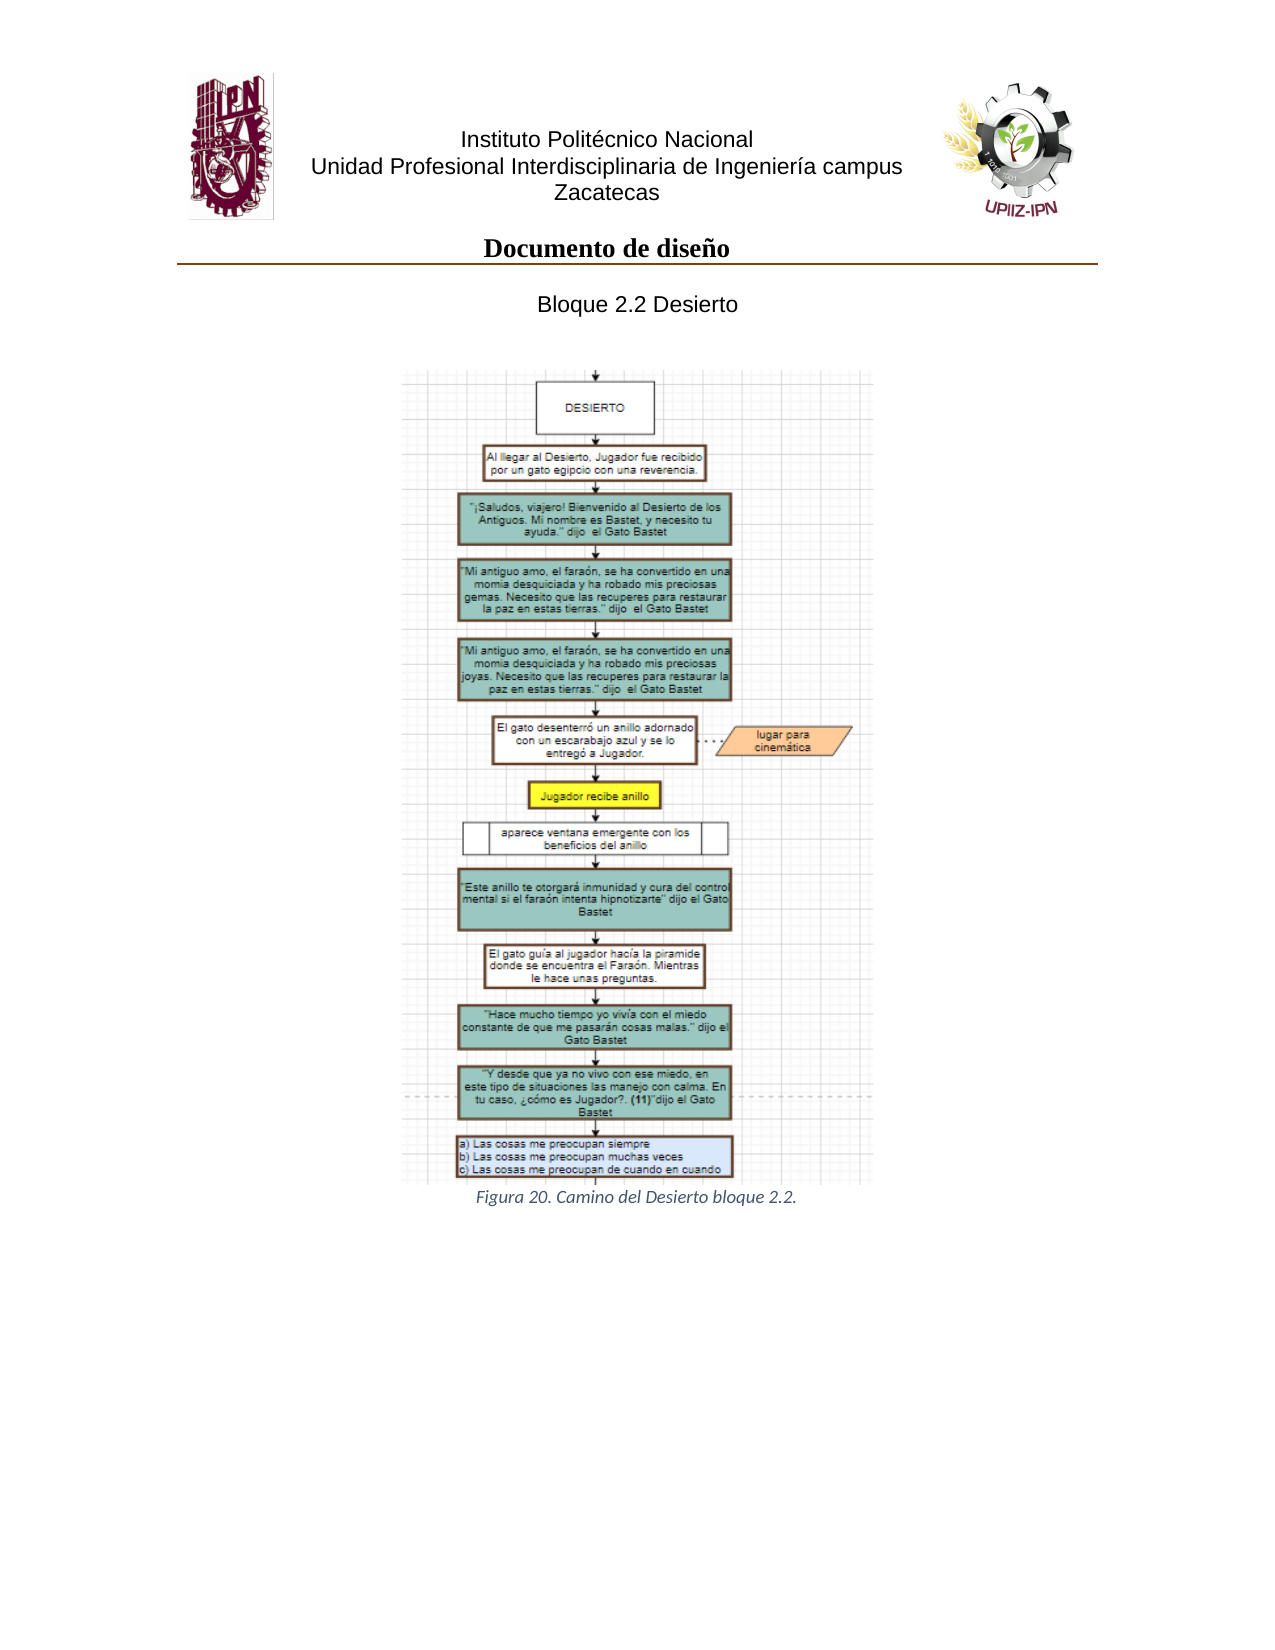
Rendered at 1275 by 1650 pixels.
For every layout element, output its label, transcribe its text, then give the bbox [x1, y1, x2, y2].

picture [936, 73, 1083, 223]
picture [401, 370, 874, 1185]
picture [188, 73, 274, 220]
text Bloque 2.2 Desierto [177, 291, 1098, 318]
text Figura 20. Camino del Desierto bloque 2.2. [177, 1185, 1098, 1208]
